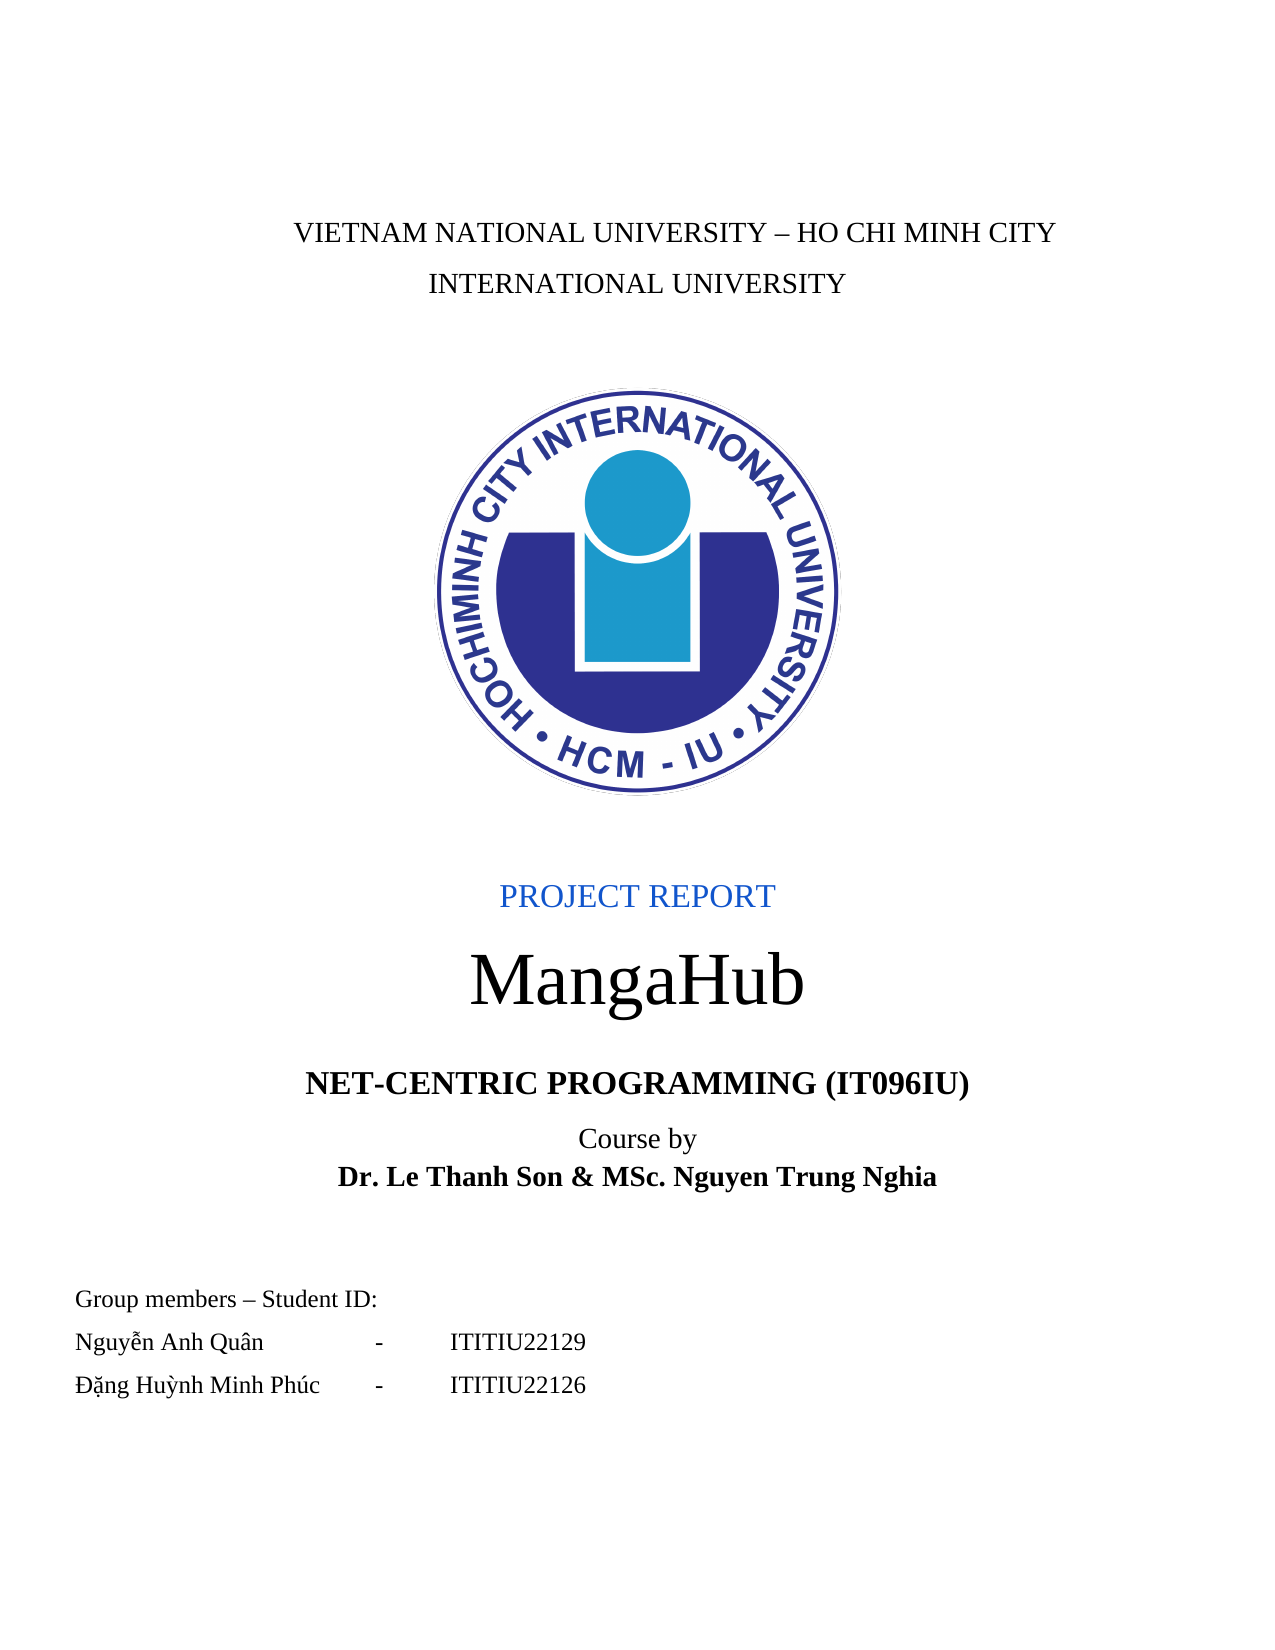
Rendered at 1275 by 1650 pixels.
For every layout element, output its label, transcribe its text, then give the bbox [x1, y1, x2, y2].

text PROJECT REPORT [75, 877, 1200, 915]
text Nguyễn Anh Quân - ITITIU22129 [75, 1327, 1200, 1356]
text INTERNATIONAL UNIVERSITY [75, 266, 1200, 299]
picture [423, 377, 852, 806]
text NET-CENTRIC PROGRAMMING (IT096IU) [75, 1063, 1200, 1102]
text MangaHub [75, 934, 1200, 1020]
text Đặng Huỳnh Minh Phúc - ITITIU22126 [75, 1371, 1200, 1399]
text Dr. Le Thanh Son & MSc. Nguyen Trung Nghia [75, 1159, 1200, 1193]
text Group members – Student ID: [75, 1284, 1200, 1313]
text VIETNAM NATIONAL UNIVERSITY – HO CHI MINH CITY [75, 216, 1200, 249]
text Course by [75, 1121, 1200, 1154]
